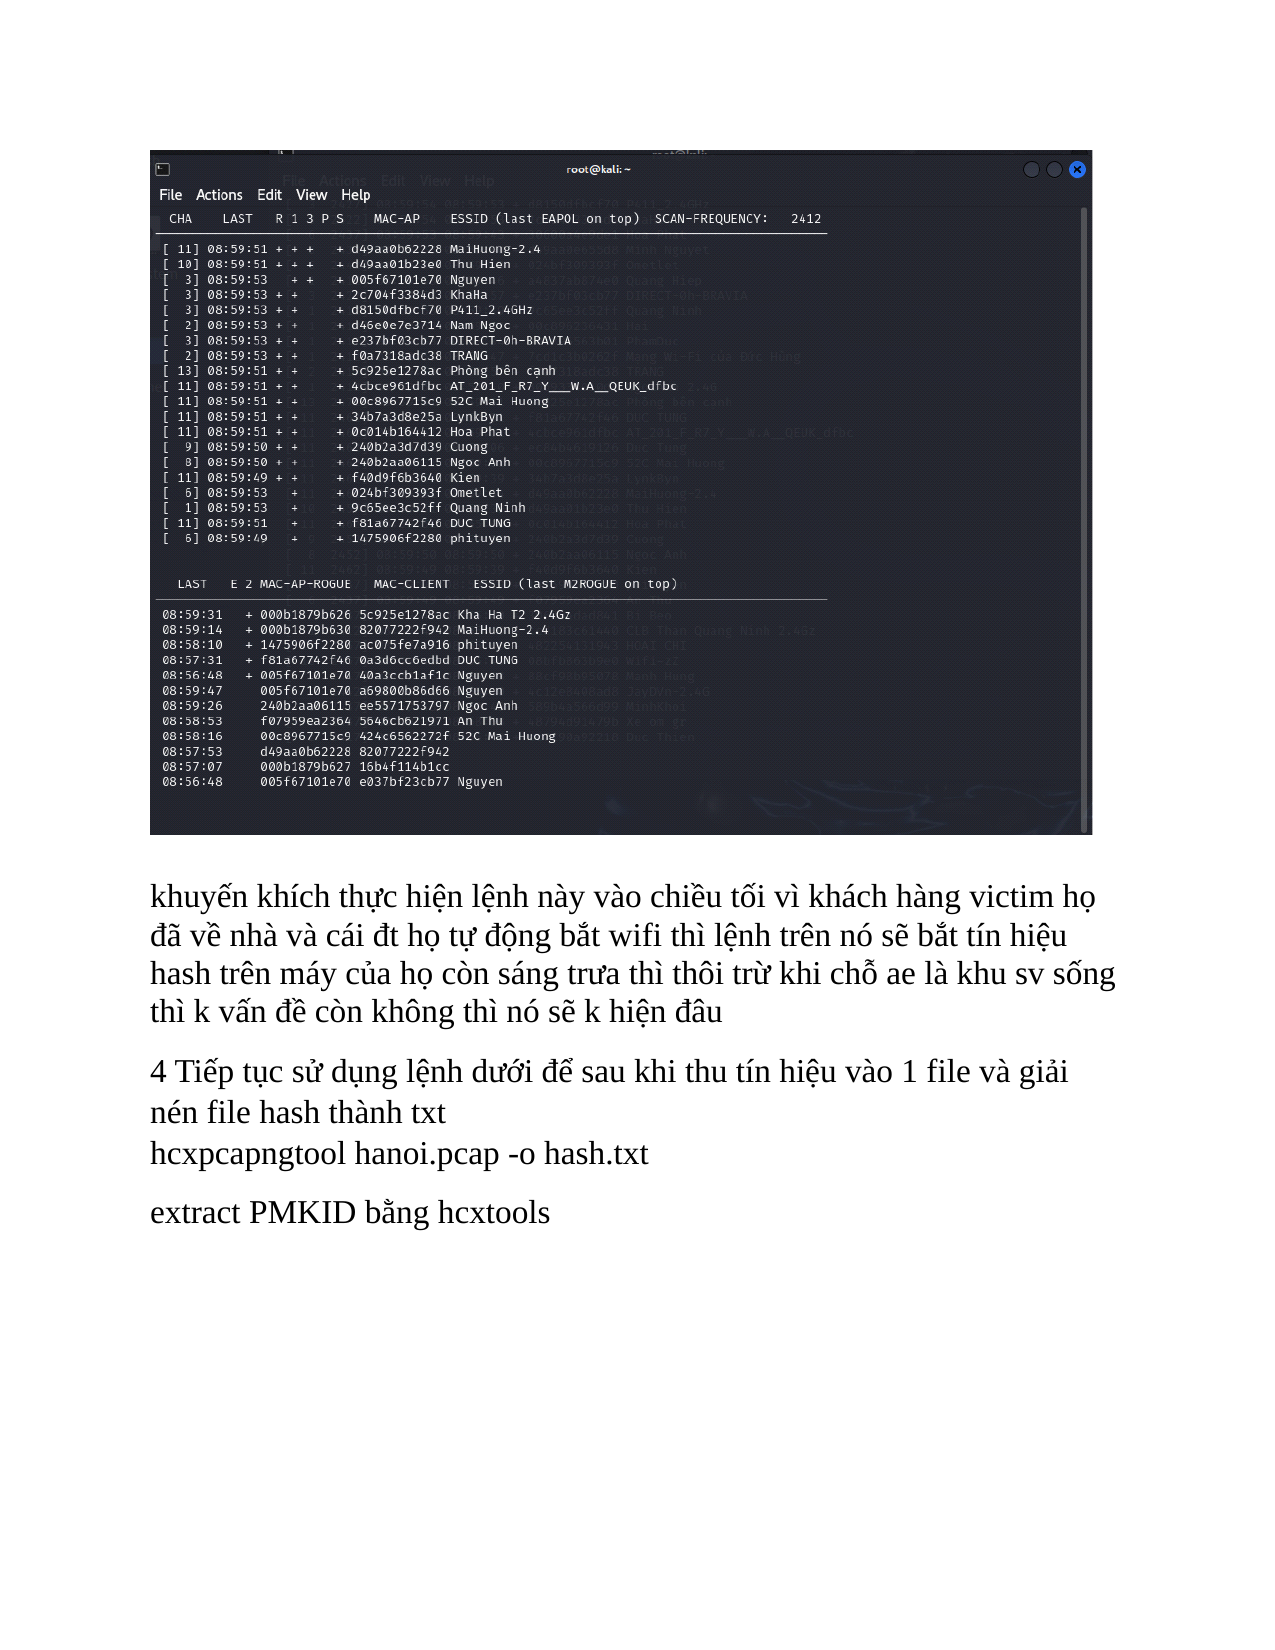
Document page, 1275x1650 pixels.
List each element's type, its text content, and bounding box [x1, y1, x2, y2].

picture [150, 150, 1093, 835]
text khuyến khích thực hiện lệnh này vào chiều tối vì khách hàng victim họ đã về nhà và cái đt họ tự động bắt wifi thì lệnh trên nó sẽ bắt tín hiệu hash trên máy của họ còn sáng trưa thì thôi trừ khi chỗ ae là khu sv sống thì k vấn đề còn không thì nó sẽ k hiện đâu [150, 877, 1125, 1030]
subtitle 4 Tiếp tục sử dụng lệnh dưới để sau khi thu tín hiệu vào 1 file và giải nén file hash thành txt [150, 1051, 1125, 1131]
text extract PMKID bằng hcxtools [150, 1193, 1125, 1231]
text hcxpcapngtool hanoi.pcap -o hash.txt [150, 1133, 1125, 1172]
